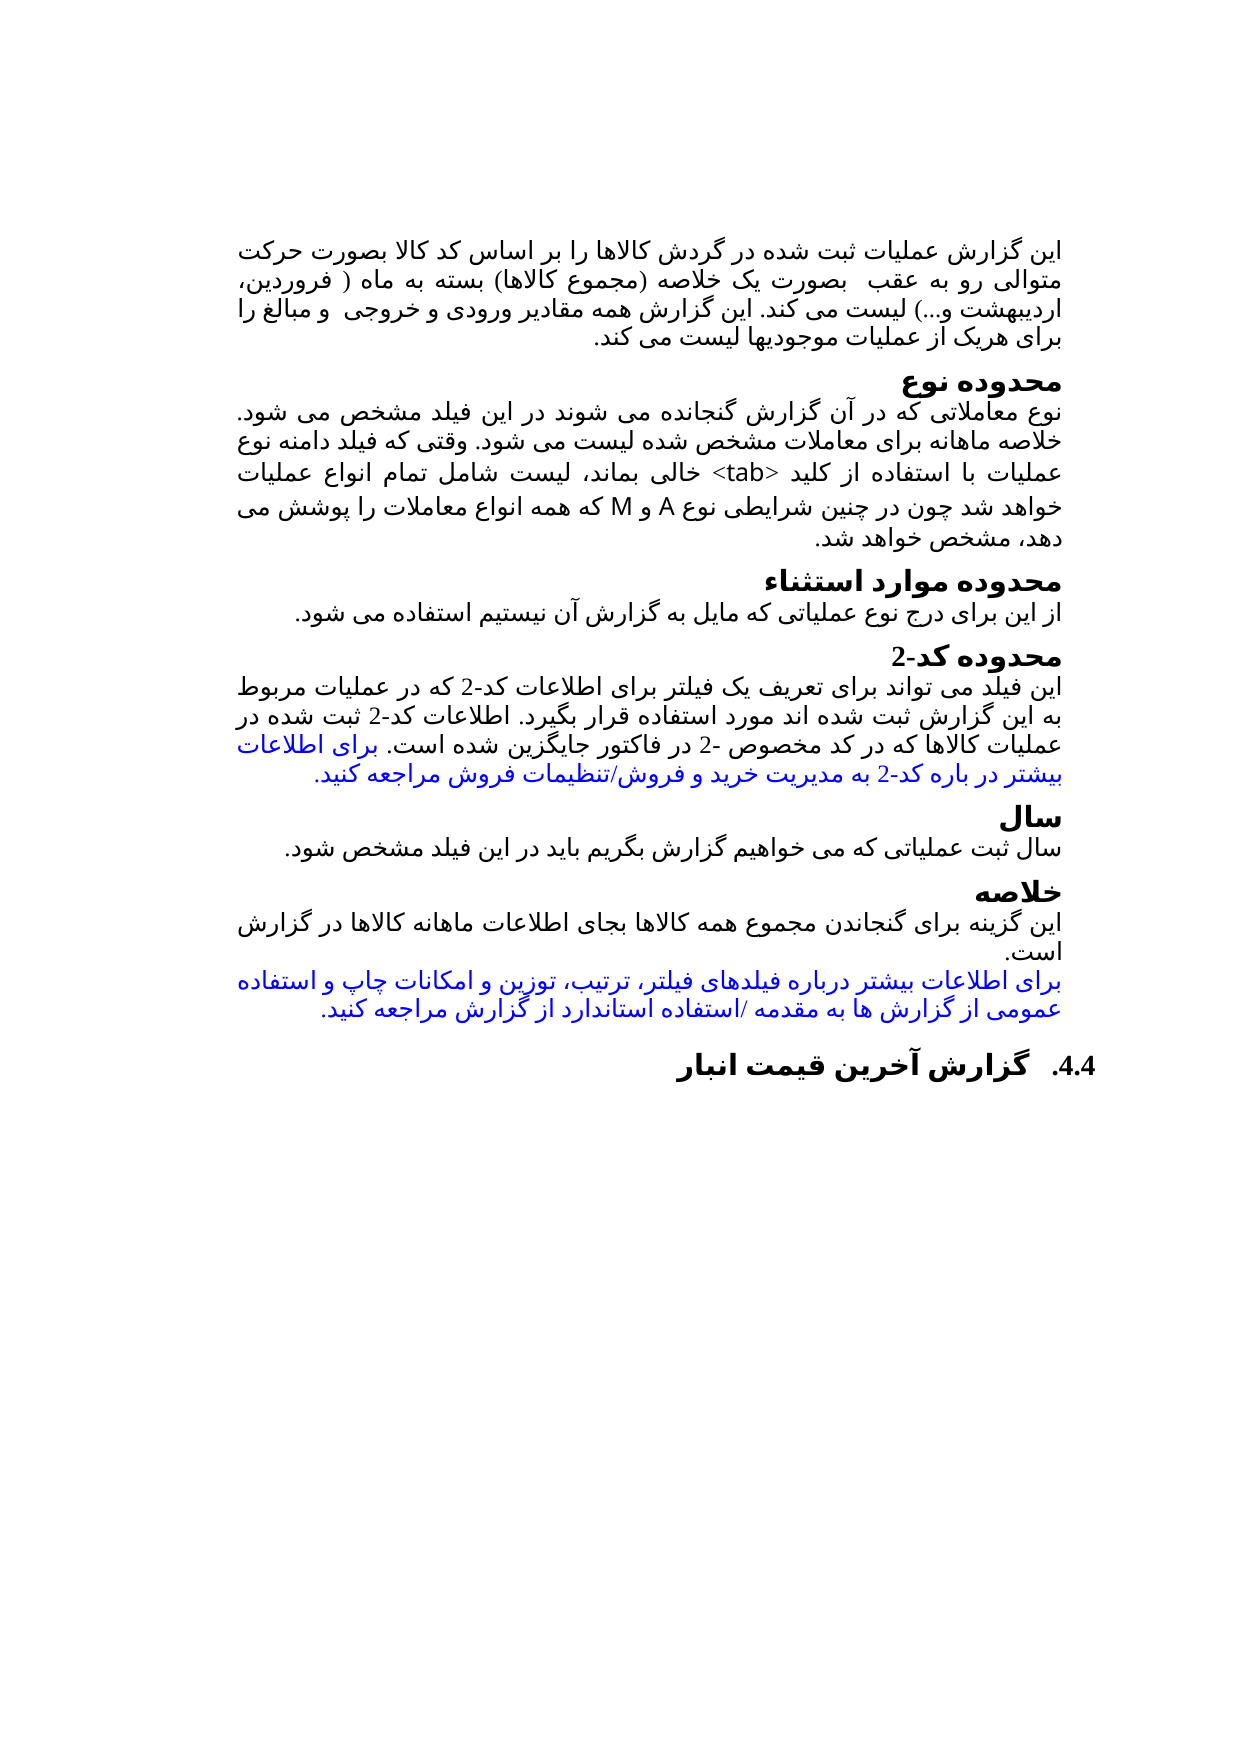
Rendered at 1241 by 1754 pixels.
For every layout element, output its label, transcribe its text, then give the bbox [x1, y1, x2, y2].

subtitle محدوده کد-2 [236, 639, 1063, 672]
subtitle محدوده نوع [236, 364, 1063, 397]
text نوع معاملاتی که در آن گزارش گنجانده می شوند در این فیلد مشخص می شود. خلاصه ماهانه برای معاملات مشخص شده لیست می شود. وقتی که فیلد دامنه نوع عملیات با استفاده از کلید <tab> خالی بماند، لیست شامل تمام انواع عملیات خواهد شد چون در چنین شرایطی نوع A و M که همه انواع معاملات را پوشش می دهد، مشخص خواهد شد. [236, 397, 1063, 552]
text برای اطلاعات بیشتر درباره فیلدهای فیلتر، ترتیب، توزین و امکانات چاپ و استفاده عمومی از گزارش ها به مقدمه /استفاده استاندارد از گزارش مراجعه کنید. [236, 966, 1063, 1023]
text این فیلد می تواند برای تعریف یک فیلتر برای اطلاعات کد-2 که در عملیات مربوط به این گزارش ثبت شده اند مورد استفاده قرار بگیرد. اطلاعات کد-2 ثبت شده در عملیات کالاها که در کد مخصوص -2 در فاکتور جایگزین شده است. برای اطلاعات بیشتر در باره کد-2 به مدیریت خرید و فروش/تنظیمات فروش مراجعه کنید. [236, 672, 1063, 787]
subtitle گزارش آخرین قیمت انبار [236, 1048, 1044, 1082]
text از این برای درج نوع عملیاتی که مایل به گزارش آن نیستیم استفاده می شود. [236, 598, 1063, 626]
text سال ثبت عملیاتی که می خواهیم گزارش بگریم باید در این فیلد مشخص شود. [236, 833, 1063, 862]
subtitle سال [236, 800, 1063, 833]
subtitle خلاصه [236, 875, 1063, 908]
subtitle محدوده موارد استثناء [236, 564, 1063, 598]
text این گزینه برای گنجاندن مجموع همه کالاها بجای اطلاعات ماهانه کالاها در گزارش است. [236, 908, 1063, 966]
text این گزارش عملیات ثبت شده در گردش کالاها را بر اساس کد کالا بصورت حرکت متوالی رو به عقب بصورت یک خلاصه (مجموع کالاها) بسته به ماه ( فروردین، اردیبهشت و...) لیست می کند. این گزارش همه مقادیر ورودی و خروجی و مبالغ را برای هریک از عملیات موجودیها لیست می کند. [236, 236, 1063, 351]
